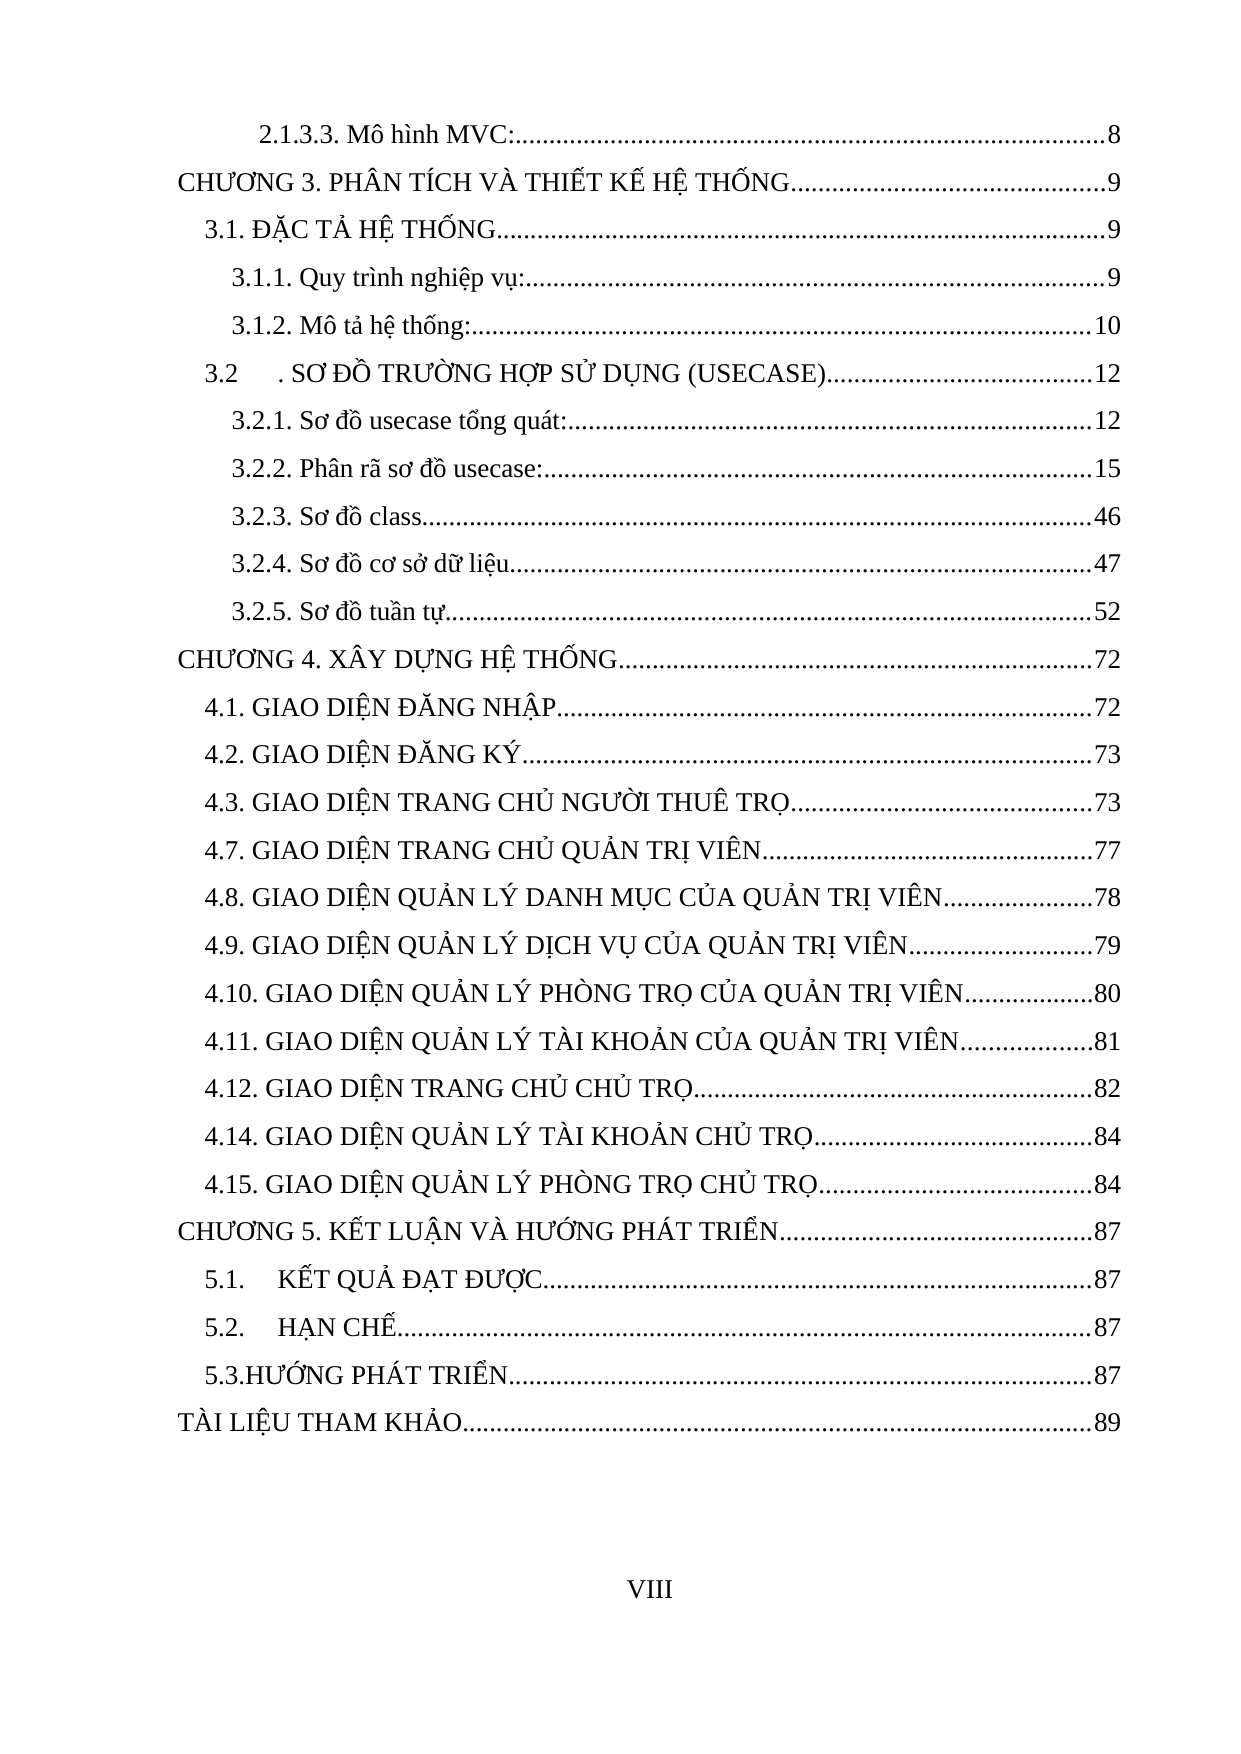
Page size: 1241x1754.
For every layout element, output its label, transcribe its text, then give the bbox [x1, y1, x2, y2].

text CHƯƠNG 5. KẾT LUẬN VÀ HƯỚNG PHÁT TRIỂN 87 [177, 1216, 1122, 1247]
text 4.3. GIAO DIỆN TRANG CHỦ NGƯỜI THUÊ TRỌ 73 [204, 786, 1122, 817]
text 4.14. GIAO DIỆN QUẢN LÝ TÀI KHOẢN CHỦ TRỌ 84 [204, 1120, 1122, 1151]
text 5.3.HƯỚNG PHÁT TRIỂN 87 [204, 1359, 1122, 1390]
text 3.2.4. Sơ đồ cơ sở dữ liệu 47 [231, 548, 1122, 579]
text 4.12. GIAO DIỆN TRANG CHỦ CHỦ TRỌ 82 [204, 1072, 1122, 1103]
text 4.1. GIAO DIỆN ĐĂNG NHẬP 72 [204, 691, 1122, 722]
text 4.7. GIAO DIỆN TRANG CHỦ QUẢN TRỊ VIÊN 77 [204, 834, 1122, 865]
text 3.1. ĐẶC TẢ HỆ THỐNG 9 [204, 213, 1122, 245]
text 3.2 . SƠ ĐỒ TRƯỜNG HỢP SỬ DỤNG (USECASE) 12 [204, 357, 1122, 388]
text 4.2. GIAO DIỆN ĐĂNG KÝ 73 [204, 738, 1122, 769]
text TÀI LIỆU THAM KHẢO 89 [177, 1407, 1122, 1438]
text 3.2.1. Sơ đồ usecase tổng quát: 12 [231, 404, 1122, 436]
text 3.1.1. Quy trình nghiệp vụ: 9 [231, 261, 1122, 292]
text 2.1.3.3. Mô hình MVC: 8 [258, 118, 1122, 149]
text 4.15. GIAO DIỆN QUẢN LÝ PHÒNG TRỌ CHỦ TRỌ 84 [204, 1168, 1122, 1199]
text CHƯƠNG 4. XÂY DỰNG HỆ THỐNG 72 [177, 643, 1122, 674]
text 5.2. HẠN CHẾ 87 [204, 1311, 1122, 1342]
text 5.1. KẾT QUẢ ĐẠT ĐƯỢC 87 [204, 1263, 1122, 1294]
text 3.1.2. Mô tả hệ thống: 10 [231, 309, 1122, 340]
text 4.9. GIAO DIỆN QUẢN LÝ DỊCH VỤ CỦA QUẢN TRỊ VIÊN 79 [204, 929, 1122, 960]
text CHƯƠNG 3. PHÂN TÍCH VÀ THIẾT KẾ HỆ THỐNG 9 [177, 166, 1122, 197]
text 3.2.5. Sơ đồ tuần tự 52 [231, 595, 1122, 626]
text 4.8. GIAO DIỆN QUẢN LÝ DANH MỤC CỦA QUẢN TRỊ VIÊN 78 [204, 882, 1122, 913]
text 4.10. GIAO DIỆN QUẢN LÝ PHÒNG TRỌ CỦA QUẢN TRỊ VIÊN 80 [204, 977, 1122, 1008]
text 3.2.3. Sơ đồ class 46 [231, 500, 1122, 531]
text 4.11. GIAO DIỆN QUẢN LÝ TÀI KHOẢN CỦA QUẢN TRỊ VIÊN 81 [204, 1025, 1122, 1056]
text 3.2.2. Phân rã sơ đồ usecase: 15 [231, 452, 1122, 483]
